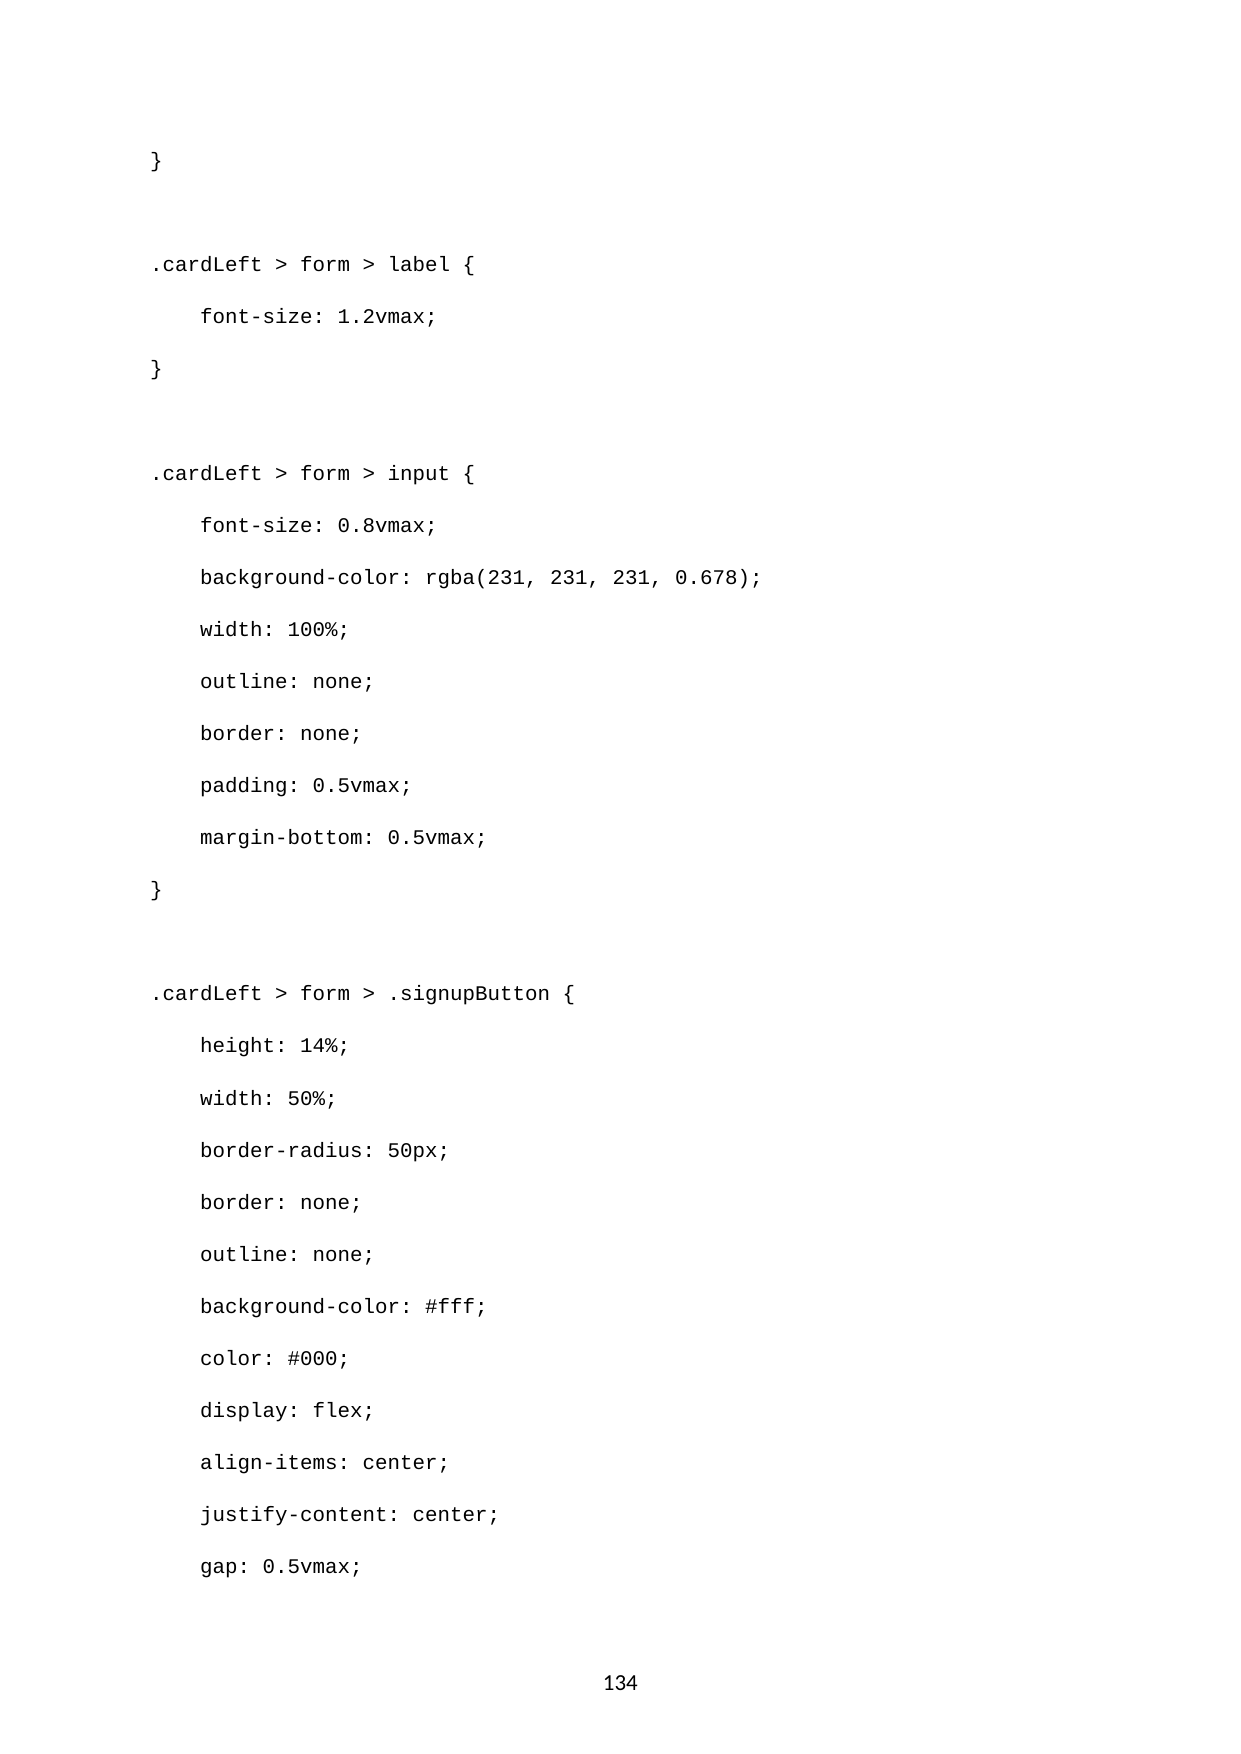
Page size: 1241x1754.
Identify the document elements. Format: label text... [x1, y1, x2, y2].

text background-color: rgba(231, 231, 231, 0.678); [150, 567, 1090, 590]
text outline: none; [150, 1244, 1090, 1267]
text .cardLeft > form > .signupButton { [150, 983, 1090, 1007]
text border: none; [150, 723, 1090, 747]
text font-size: 0.8vmax; [150, 514, 1090, 538]
text display: flex; [150, 1400, 1090, 1424]
text border-radius: 50px; [150, 1139, 1090, 1163]
text } [150, 150, 1090, 174]
text .cardLeft > form > label { [150, 254, 1090, 278]
text color: #000; [150, 1348, 1090, 1372]
text outline: none; [150, 671, 1090, 694]
text } [150, 358, 1090, 382]
text justify-content: center; [150, 1504, 1090, 1528]
text } [150, 879, 1090, 903]
text width: 100%; [150, 619, 1090, 642]
text height: 14%; [150, 1035, 1090, 1059]
text align-items: center; [150, 1452, 1090, 1476]
text margin-bottom: 0.5vmax; [150, 827, 1090, 851]
text width: 50%; [150, 1087, 1090, 1111]
text padding: 0.5vmax; [150, 775, 1090, 799]
text border: none; [150, 1192, 1090, 1215]
text font-size: 1.2vmax; [150, 306, 1090, 330]
text gap: 0.5vmax; [150, 1556, 1090, 1580]
text .cardLeft > form > input { [150, 462, 1090, 486]
text background-color: #fff; [150, 1296, 1090, 1319]
